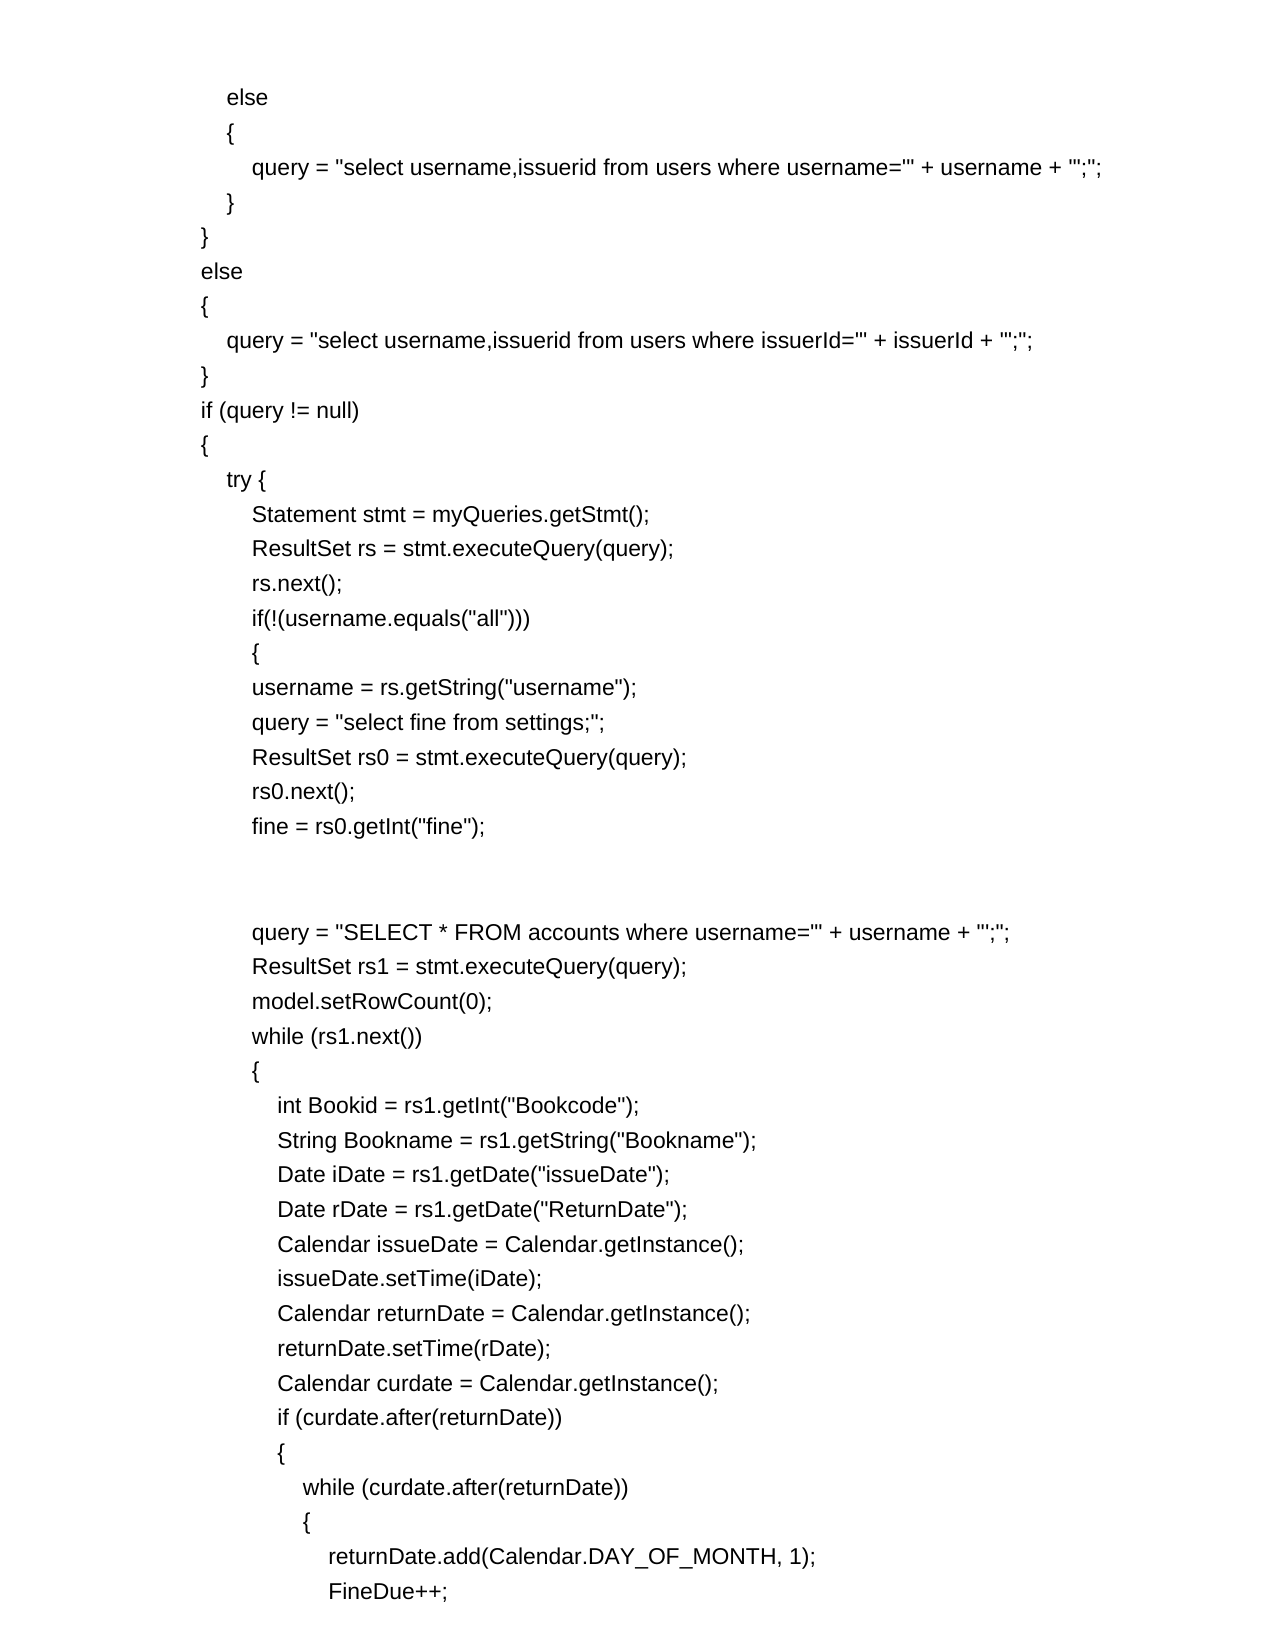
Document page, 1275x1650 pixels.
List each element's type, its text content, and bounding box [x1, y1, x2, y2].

text username = rs.getString("username"); [150, 674, 1125, 700]
text FineDue++; [150, 1578, 1125, 1604]
text query = "select username,issuerid from users where issuerId='" + issuerId + "';"; [150, 327, 1125, 353]
text query = "select fine from settings;"; [150, 709, 1125, 735]
text { [150, 1508, 1125, 1534]
text { [150, 1439, 1125, 1465]
text Date iDate = rs1.getDate("issueDate"); [150, 1161, 1125, 1188]
text Calendar issueDate = Calendar.getInstance(); [150, 1231, 1125, 1257]
text while (rs1.next()) [150, 1023, 1125, 1049]
text else [150, 258, 1125, 284]
text { [150, 639, 1125, 666]
text Statement stmt = myQueries.getStmt(); [150, 501, 1125, 527]
text } [150, 188, 1125, 215]
text { [150, 1057, 1125, 1084]
text { [150, 431, 1125, 458]
text int Bookid = rs1.getInt("Bookcode"); [150, 1092, 1125, 1118]
text query = "SELECT * FROM accounts where username='" + username + "';"; [150, 918, 1125, 945]
text returnDate.setTime(rDate); [150, 1335, 1125, 1361]
text ResultSet rs1 = stmt.executeQuery(query); [150, 953, 1125, 979]
text { [150, 292, 1125, 319]
text Calendar returnDate = Calendar.getInstance(); [150, 1300, 1125, 1326]
text model.setRowCount(0); [150, 988, 1125, 1014]
text query = "select username,issuerid from users where username='" + username + "';"; [150, 154, 1125, 180]
text while (curdate.after(returnDate)) [150, 1473, 1125, 1500]
text rs0.next(); [150, 778, 1125, 804]
text ResultSet rs = stmt.executeQuery(query); [150, 535, 1125, 562]
text try { [150, 466, 1125, 492]
text { [150, 119, 1125, 145]
text Date rDate = rs1.getDate("ReturnDate"); [150, 1196, 1125, 1222]
text } [150, 362, 1125, 388]
text returnDate.add(Calendar.DAY_OF_MONTH, 1); [150, 1543, 1125, 1569]
text if (query != null) [150, 397, 1125, 423]
text rs.next(); [150, 570, 1125, 596]
text ResultSet rs0 = stmt.executeQuery(query); [150, 743, 1125, 770]
text } [150, 223, 1125, 249]
text fine = rs0.getInt("fine"); [150, 813, 1125, 839]
text issueDate.setTime(iDate); [150, 1265, 1125, 1292]
text String Bookname = rs1.getString("Bookname"); [150, 1127, 1125, 1153]
text if(!(username.equals("all"))) [150, 605, 1125, 631]
text Calendar curdate = Calendar.getInstance(); [150, 1369, 1125, 1396]
text if (curdate.after(returnDate)) [150, 1404, 1125, 1431]
text else [150, 84, 1125, 111]
